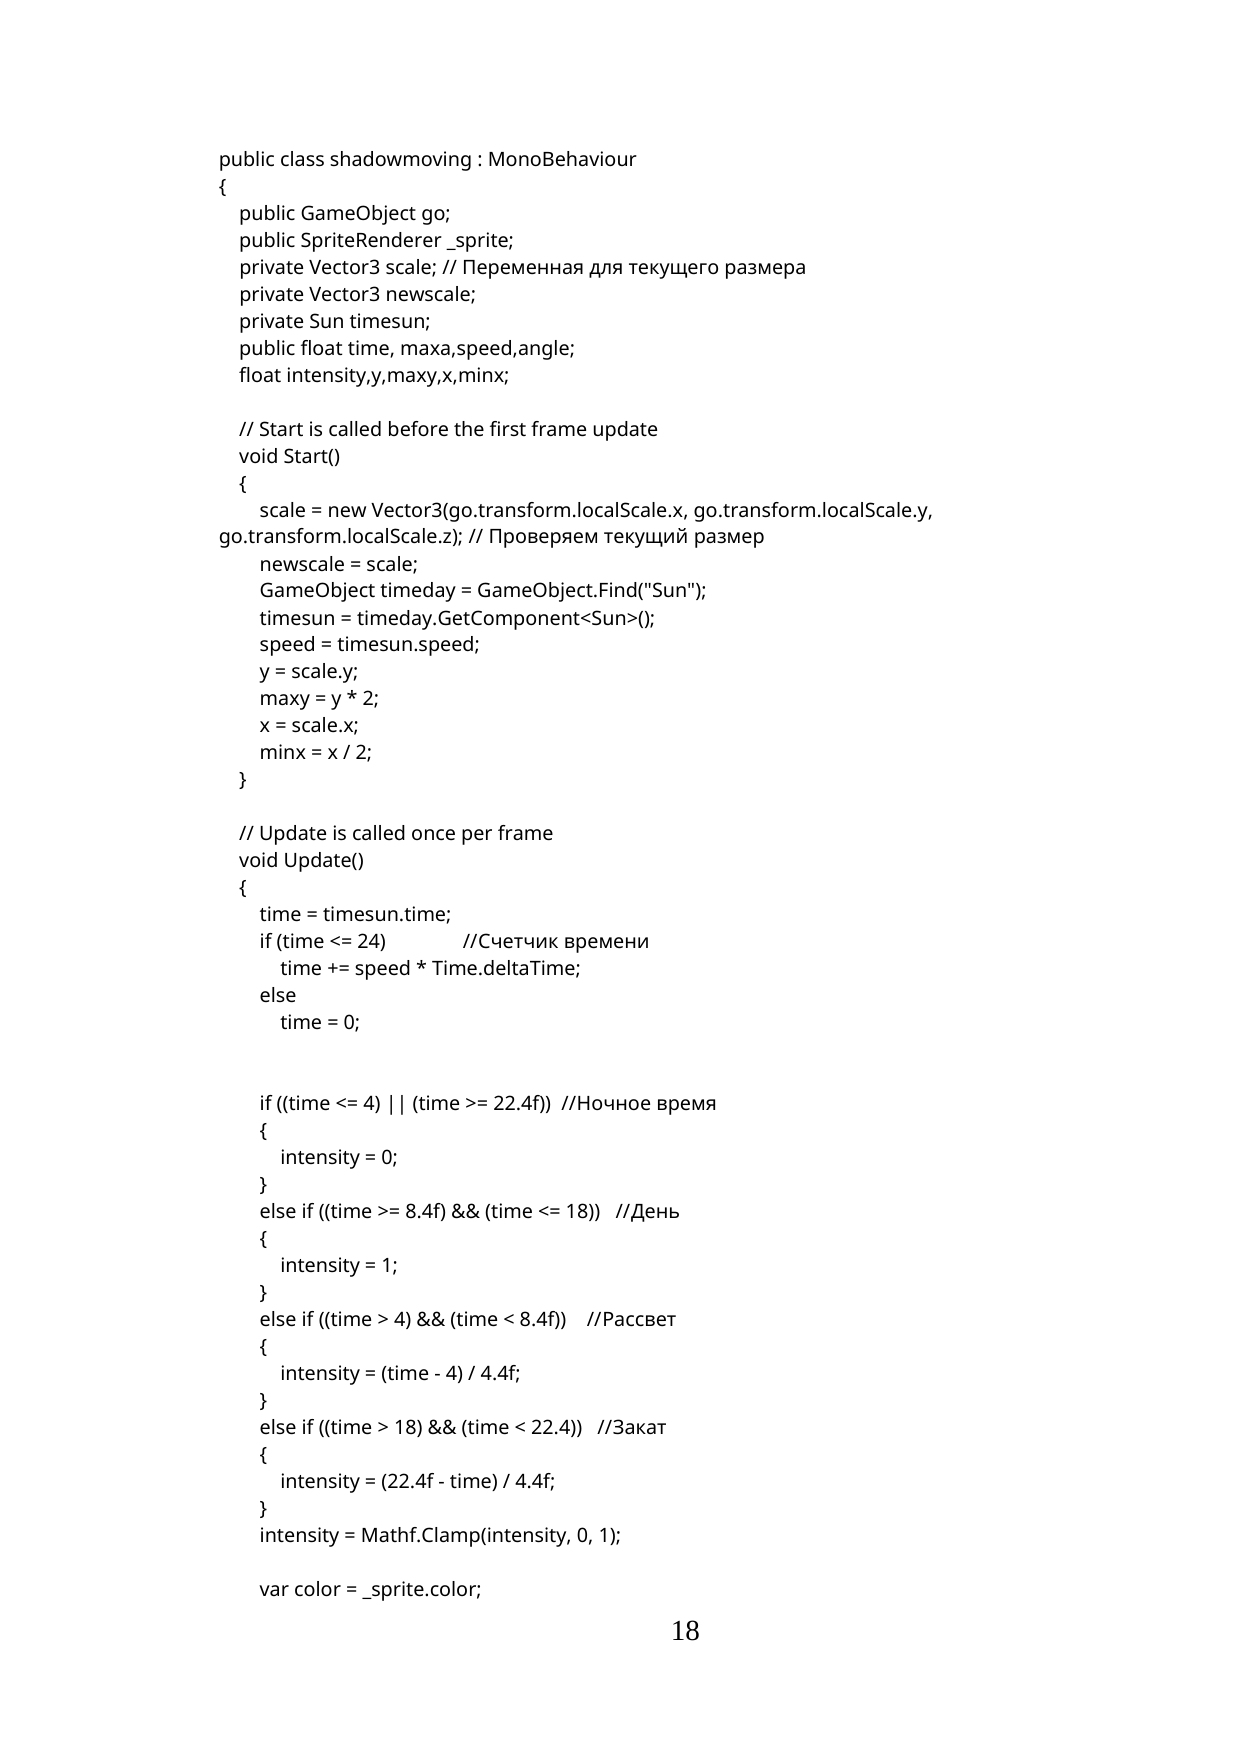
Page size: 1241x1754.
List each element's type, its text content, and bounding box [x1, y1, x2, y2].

text { [218, 1332, 1152, 1359]
text void Update() [218, 847, 1152, 873]
text { [218, 873, 1152, 901]
text intensity = 1; [218, 1251, 1152, 1278]
text intensity = Mathf.Clamp(intensity, 0, 1); [218, 1521, 1152, 1548]
text maxy = y * 2; [218, 685, 1152, 712]
text } [218, 1170, 1152, 1197]
text GameObject timeday = GameObject.Find("Sun"); [218, 577, 1152, 604]
text y = scale.y; [218, 658, 1152, 685]
text else if ((time >= 8.4f) && (time <= 18)) //День [218, 1197, 1152, 1224]
text } [218, 766, 1152, 793]
text // Start is called before the first frame update [218, 415, 1152, 442]
text else if ((time > 4) && (time < 8.4f)) //Рассвет [218, 1305, 1152, 1332]
text private Vector3 newscale; [218, 280, 1152, 307]
text var color = _sprite.color; [218, 1575, 1152, 1602]
text x = scale.x; [218, 712, 1152, 739]
text newscale = scale; [218, 550, 1152, 577]
text { [218, 172, 1152, 199]
text timesun = timeday.GetComponent<Sun>(); [218, 604, 1152, 631]
text intensity = (time - 4) / 4.4f; [218, 1359, 1152, 1386]
text } [218, 1386, 1152, 1413]
text intensity = 0; [218, 1143, 1152, 1170]
text public GameObject go; [218, 199, 1152, 226]
text if (time <= 24) //Счетчик времени [218, 927, 1152, 954]
text minx = x / 2; [218, 739, 1152, 766]
text intensity = (22.4f - time) / 4.4f; [218, 1467, 1152, 1494]
text public class shadowmoving : MonoBehaviour [218, 145, 1152, 172]
text if ((time <= 4) || (time >= 22.4f)) //Ночное время [218, 1089, 1152, 1116]
text private Vector3 scale; // Переменная для текущего размера [218, 253, 1152, 280]
text time = timesun.time; [218, 901, 1152, 927]
text void Start() [218, 442, 1152, 469]
text } [218, 1494, 1152, 1521]
text { [218, 1116, 1152, 1143]
text speed = timesun.speed; [218, 631, 1152, 658]
text // Update is called once per frame [218, 819, 1152, 847]
text { [218, 1224, 1152, 1251]
text } [218, 1278, 1152, 1305]
text else if ((time > 18) && (time < 22.4)) //Закат [218, 1413, 1152, 1440]
text else [218, 981, 1152, 1008]
text scale = new Vector3(go.transform.localScale.x, go.transform.localScale.y, go.transform.localScale.z); // Проверяем текущий размер [218, 496, 1152, 550]
text { [218, 1440, 1152, 1467]
text time += speed * Time.deltaTime; [218, 954, 1152, 981]
text public float time, maxa,speed,angle; [218, 334, 1152, 361]
text { [218, 469, 1152, 496]
text public SpriteRenderer _sprite; [218, 226, 1152, 253]
text private Sun timesun; [218, 307, 1152, 334]
text float intensity,y,maxy,x,minx; [218, 361, 1152, 388]
text time = 0; [218, 1008, 1152, 1035]
